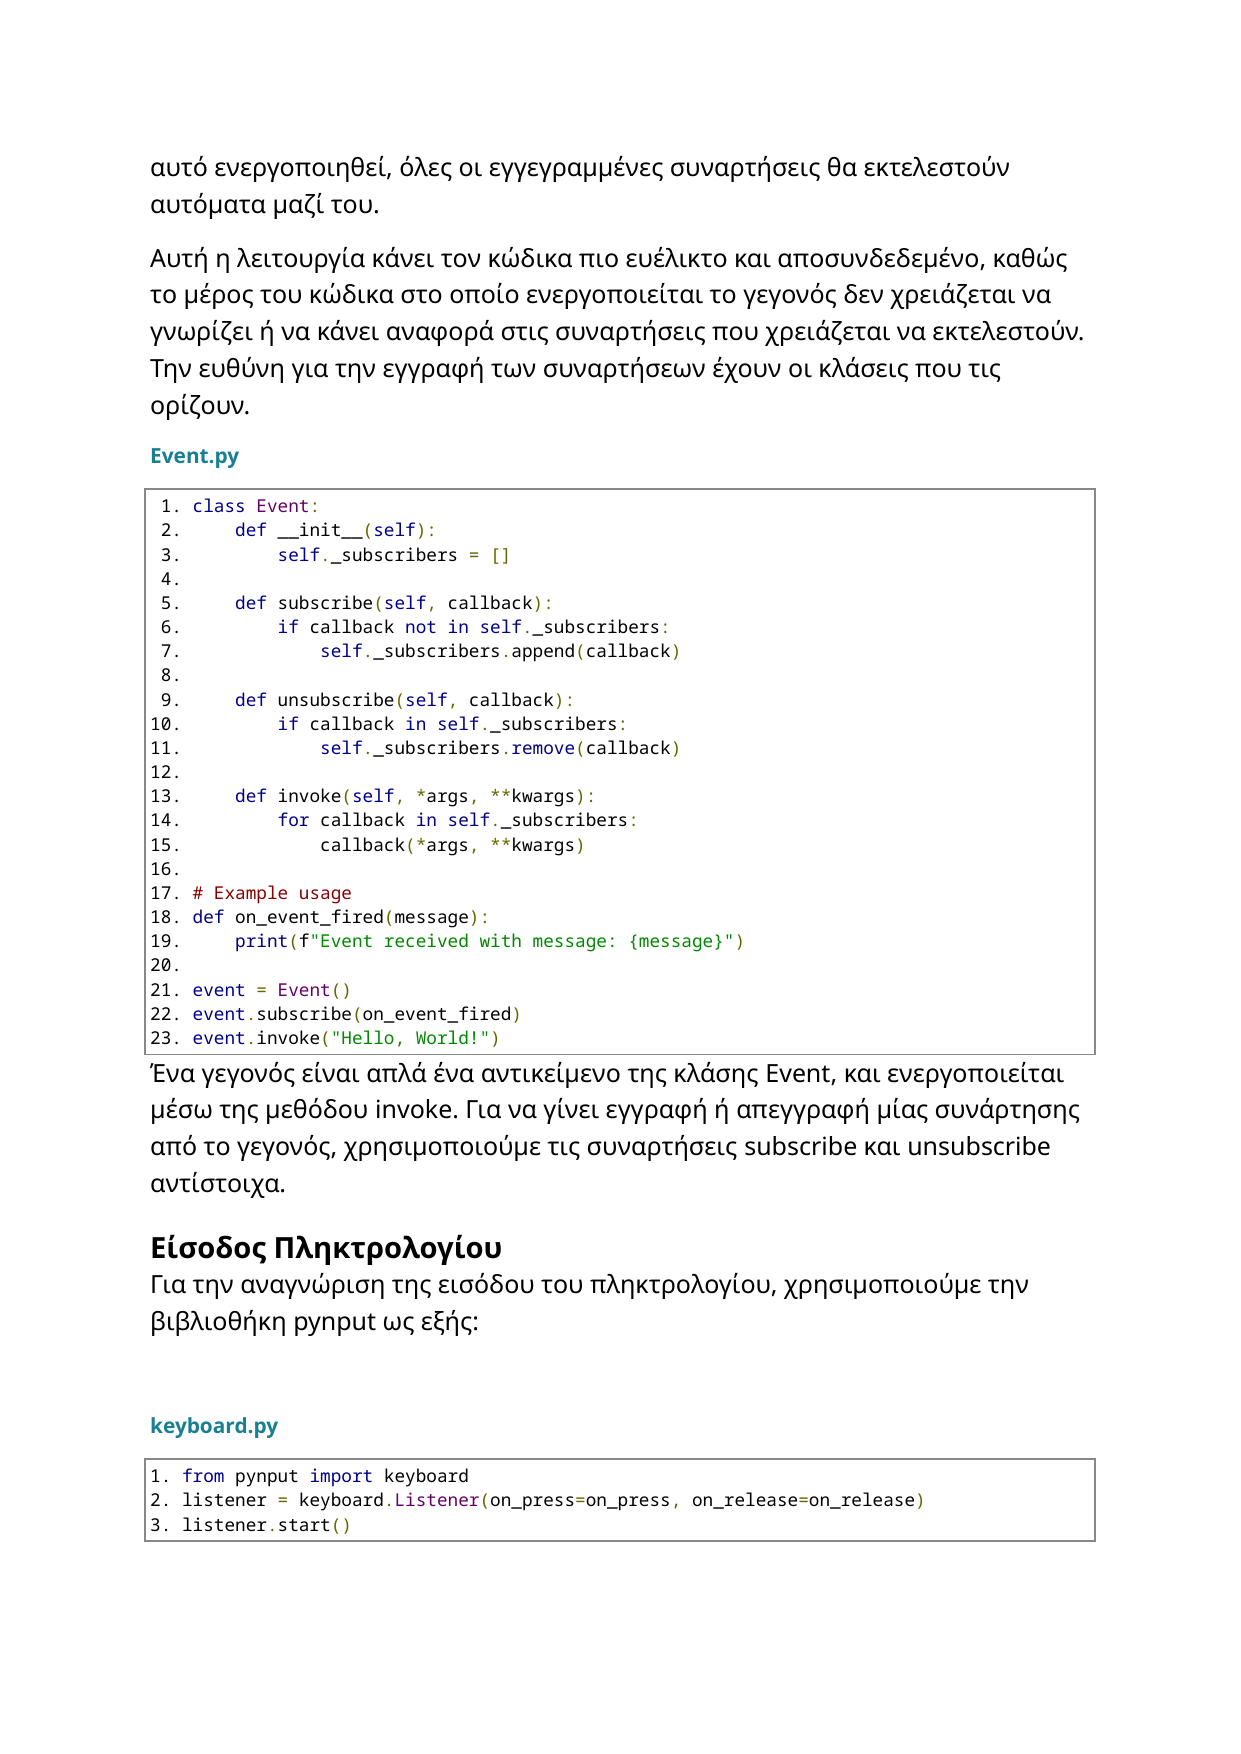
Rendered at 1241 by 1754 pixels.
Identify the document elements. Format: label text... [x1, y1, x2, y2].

text 18. def on_event_fired(message): [150, 904, 1090, 929]
text 4. [150, 566, 1090, 590]
text 8. [150, 663, 1090, 687]
text 12. [150, 759, 1090, 784]
text 2. listener = keyboard.Listener(on_press=on_press, on_release=on_release) [150, 1488, 1090, 1506]
text 3. self._subscribers = [] [150, 542, 1090, 566]
subtitle Είσοδος Πληκτρολογίου [150, 1227, 1090, 1267]
text Event.py [150, 441, 1090, 469]
text 16. [150, 856, 1090, 880]
text Για την αναγνώριση της εισόδου του πληκτρολογίου, χρησιμοποιούμε την βιβλιοθήκη pynput ως εξής: [150, 1267, 1090, 1338]
text 2. def __init__(self): [150, 518, 1090, 542]
text 19. print(f"Event received with message: {message}") [150, 929, 1090, 953]
text keyboard.py [150, 1411, 1090, 1439]
text 5. def subscribe(self, callback): [150, 590, 1090, 614]
text Αυτή η λειτουργία κάνει τον κώδικα πιο ευέλικτο και αποσυνδεδεμένο, καθώς το μέρος του κώδικα στο οποίο ενεργοποιείται το γεγονός δεν χρειάζεται να γνωρίζει ή να κάνει αναφορά στις συναρτήσεις που χρειάζεται να εκτελεστούν. Την ευθύνη για την εγγραφή των συναρτήσεων έχουν οι κλάσεις που τις ορίζουν. [150, 240, 1090, 421]
text 22. event.subscribe(on_event_fired) [150, 1001, 1090, 1020]
text 7. self._subscribers.append(callback) [150, 639, 1090, 663]
text 17. # Example usage [150, 880, 1090, 904]
text 9. def unsubscribe(self, callback): [150, 687, 1090, 711]
text Ένα γεγονός είναι απλά ένα αντικείμενο της κλάσης Event, και ενεργοποιείται μέσω της μεθόδου invoke. Για να γίνει εγγραφή ή απεγγραφή μίας συνάρτησης από το γεγονός, χρησιμοποιούμε τις συναρτήσεις subscribe και unsubscribe αντίστοιχα. [150, 1055, 1090, 1200]
text 11. self._subscribers.remove(callback) [150, 735, 1090, 759]
text 3. listener.start() [146, 1506, 1094, 1540]
text 14. for callback in self._subscribers: [150, 808, 1090, 832]
text 1. class Event: [146, 490, 1094, 518]
text 6. if callback not in self._subscribers: [150, 614, 1090, 639]
text 20. [150, 953, 1090, 977]
text 10. if callback in self._subscribers: [150, 711, 1090, 735]
text 23. event.invoke("Hello, World!") [146, 1020, 1094, 1054]
text 15. callback(*args, **kwargs) [150, 832, 1090, 856]
text 13. def invoke(self, *args, **kwargs): [150, 784, 1090, 808]
text 21. event = Event() [150, 977, 1090, 1001]
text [150, 150, 1090, 221]
text 1. from pynput import keyboard [146, 1460, 1094, 1488]
